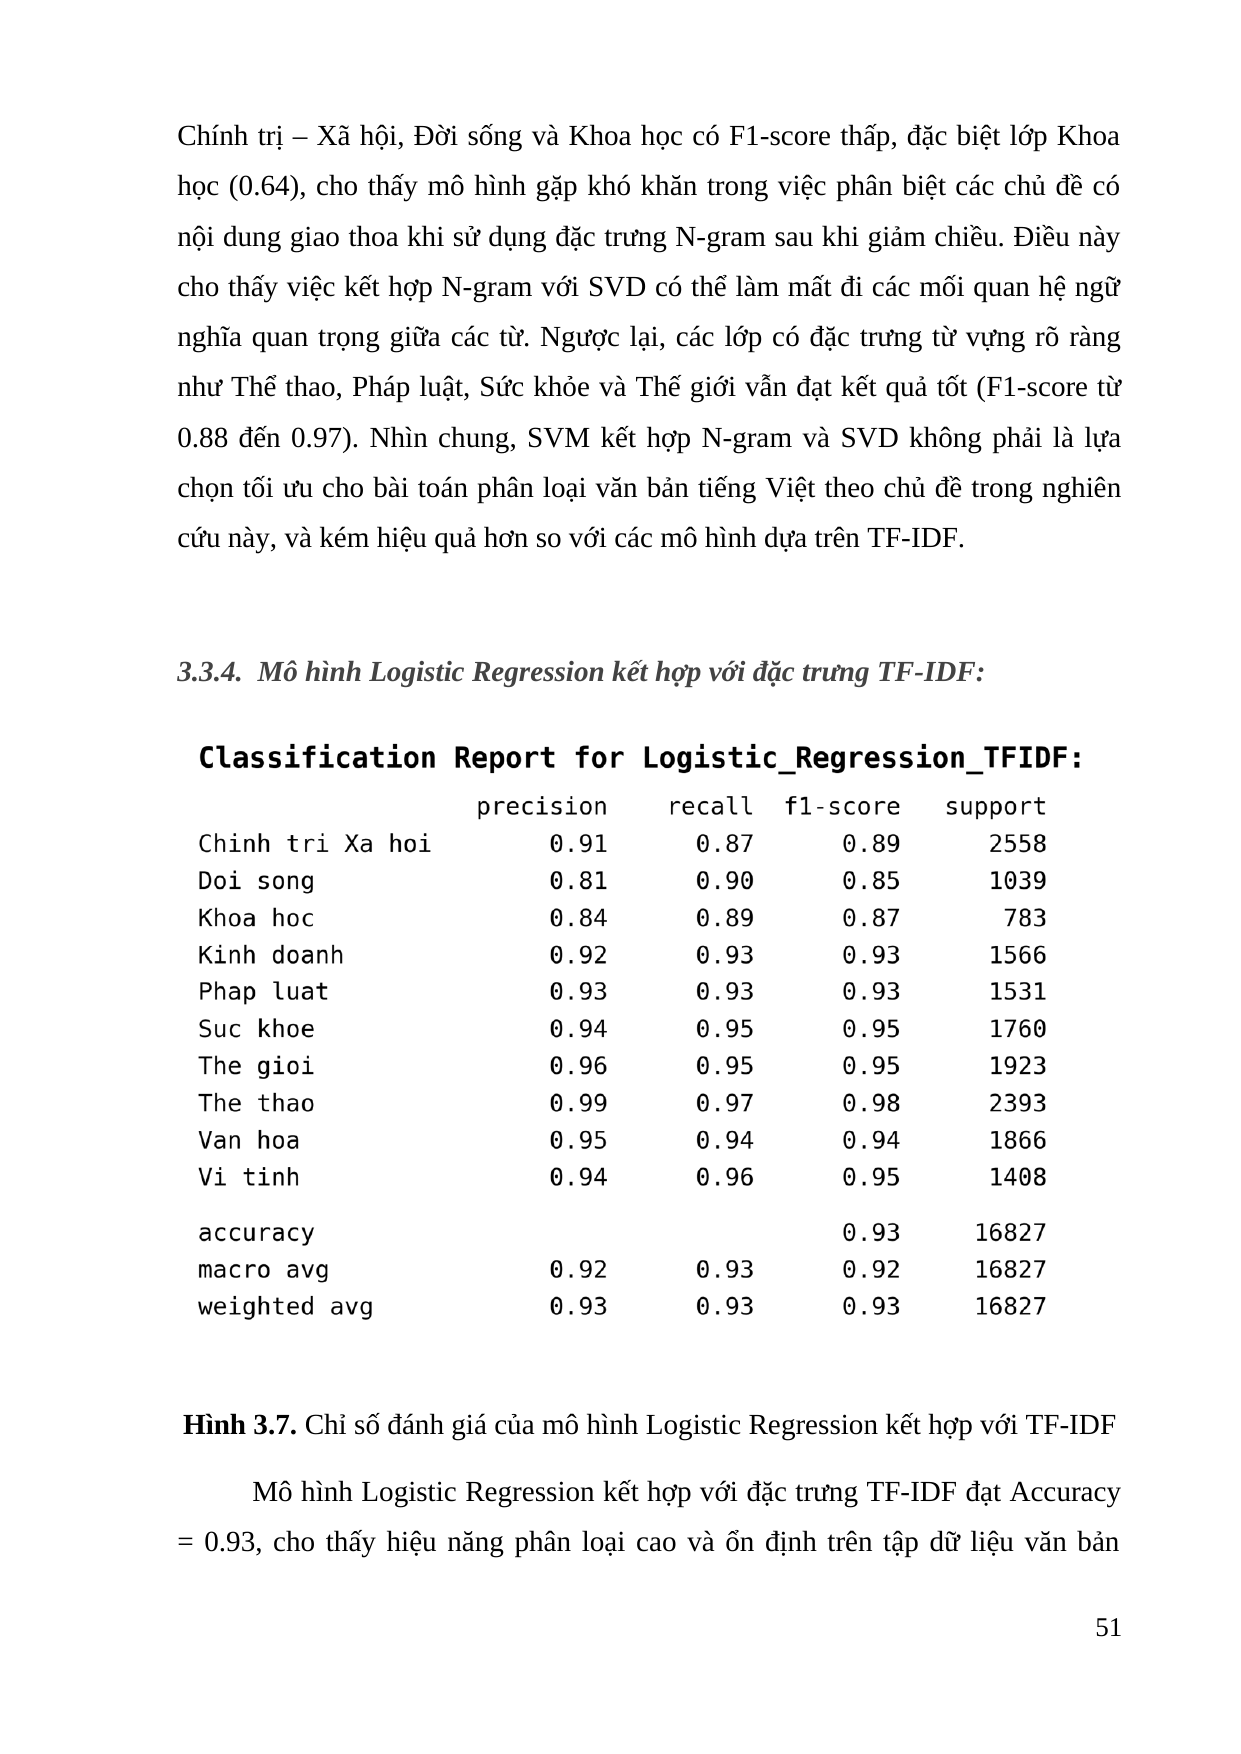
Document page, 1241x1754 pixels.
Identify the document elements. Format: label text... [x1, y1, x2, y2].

subtitle Hình 3.7. Chỉ số đánh giá của mô hình Logistic Regression kết hợp với TF-IDF [177, 1407, 1122, 1440]
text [177, 118, 1122, 554]
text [177, 1474, 1122, 1558]
picture [177, 729, 1094, 1367]
subtitle 3.3.4. Mô hình Logistic Regression kết hợp với đặc trưng TF-IDF: [177, 654, 1122, 688]
